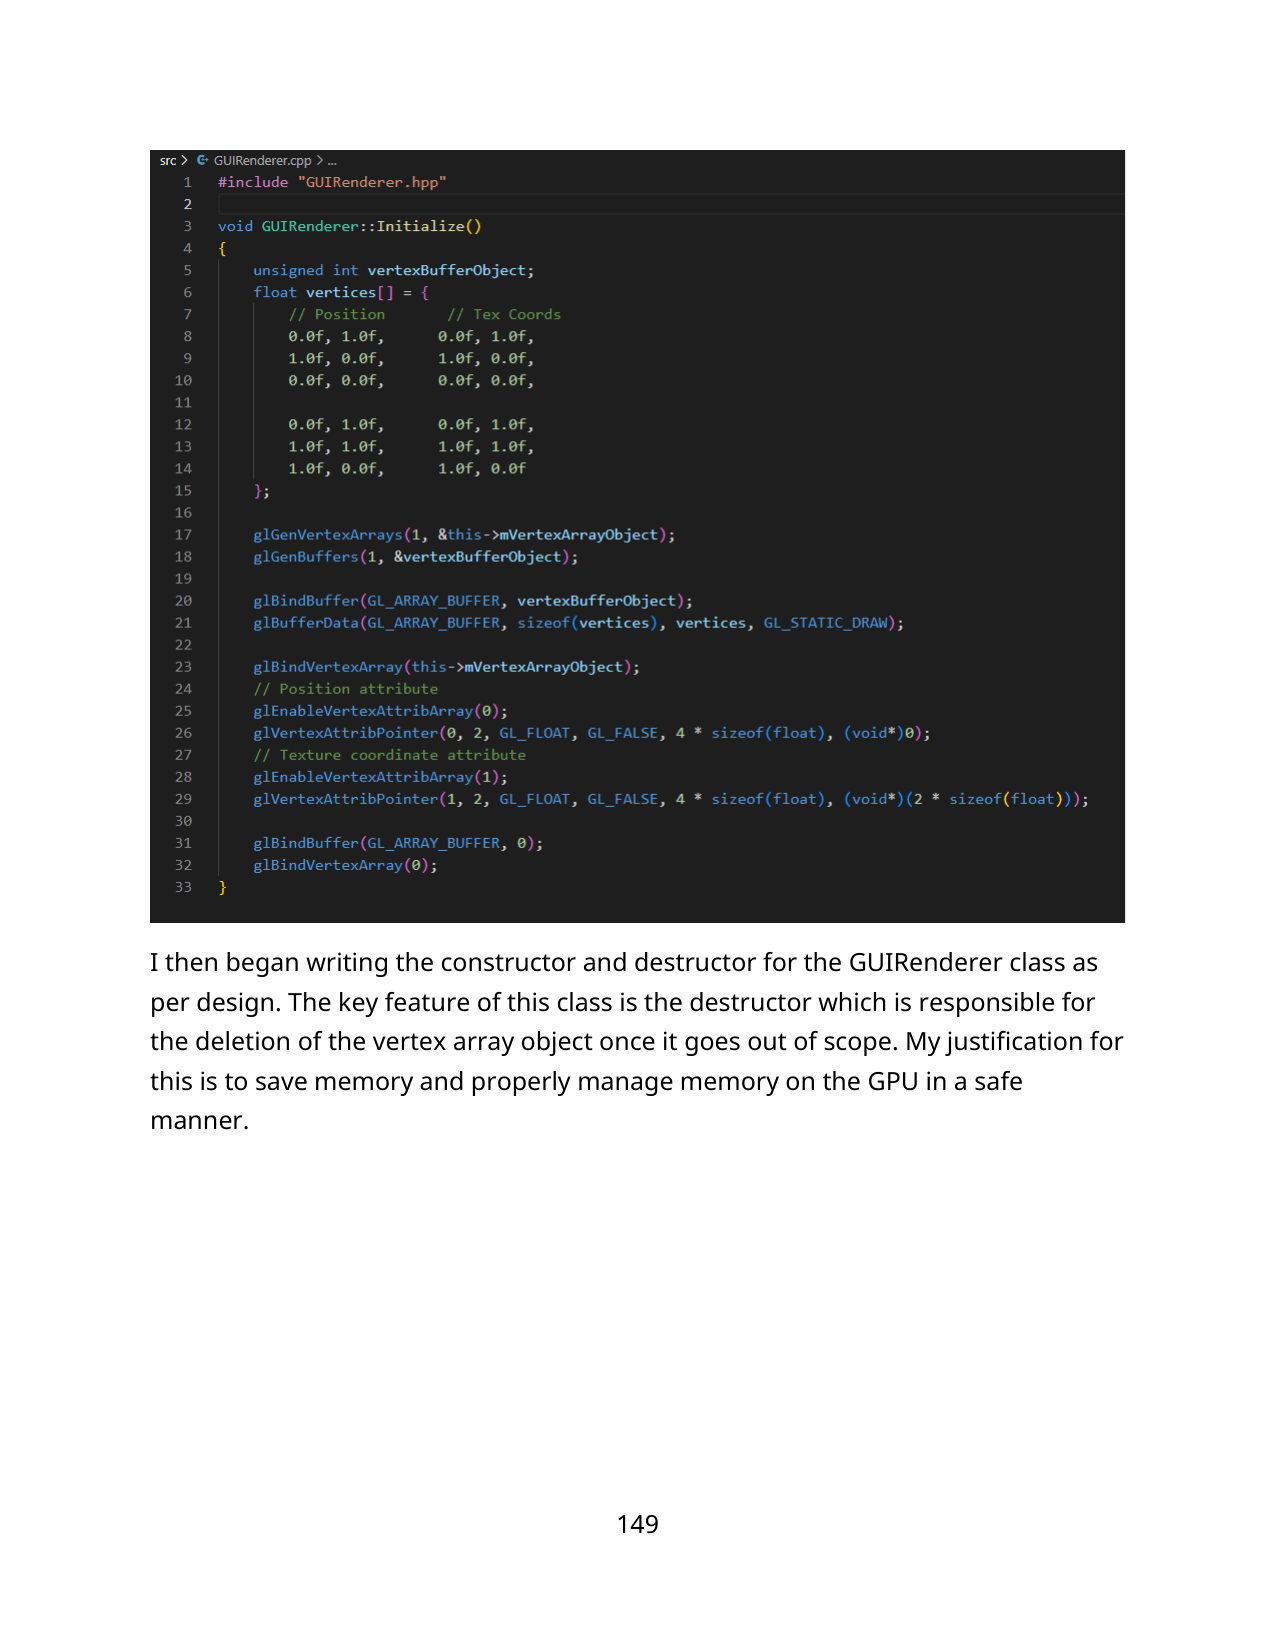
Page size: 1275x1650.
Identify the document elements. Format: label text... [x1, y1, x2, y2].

text I then began writing the constructor and destructor for the GUIRenderer class as per design. The key feature of this class is the destructor which is responsible for the deletion of the vertex array object once it goes out of scope. My justification for this is to save memory and properly manage memory on the GPU in a safe manner. [150, 945, 1125, 1137]
picture [150, 150, 1125, 923]
